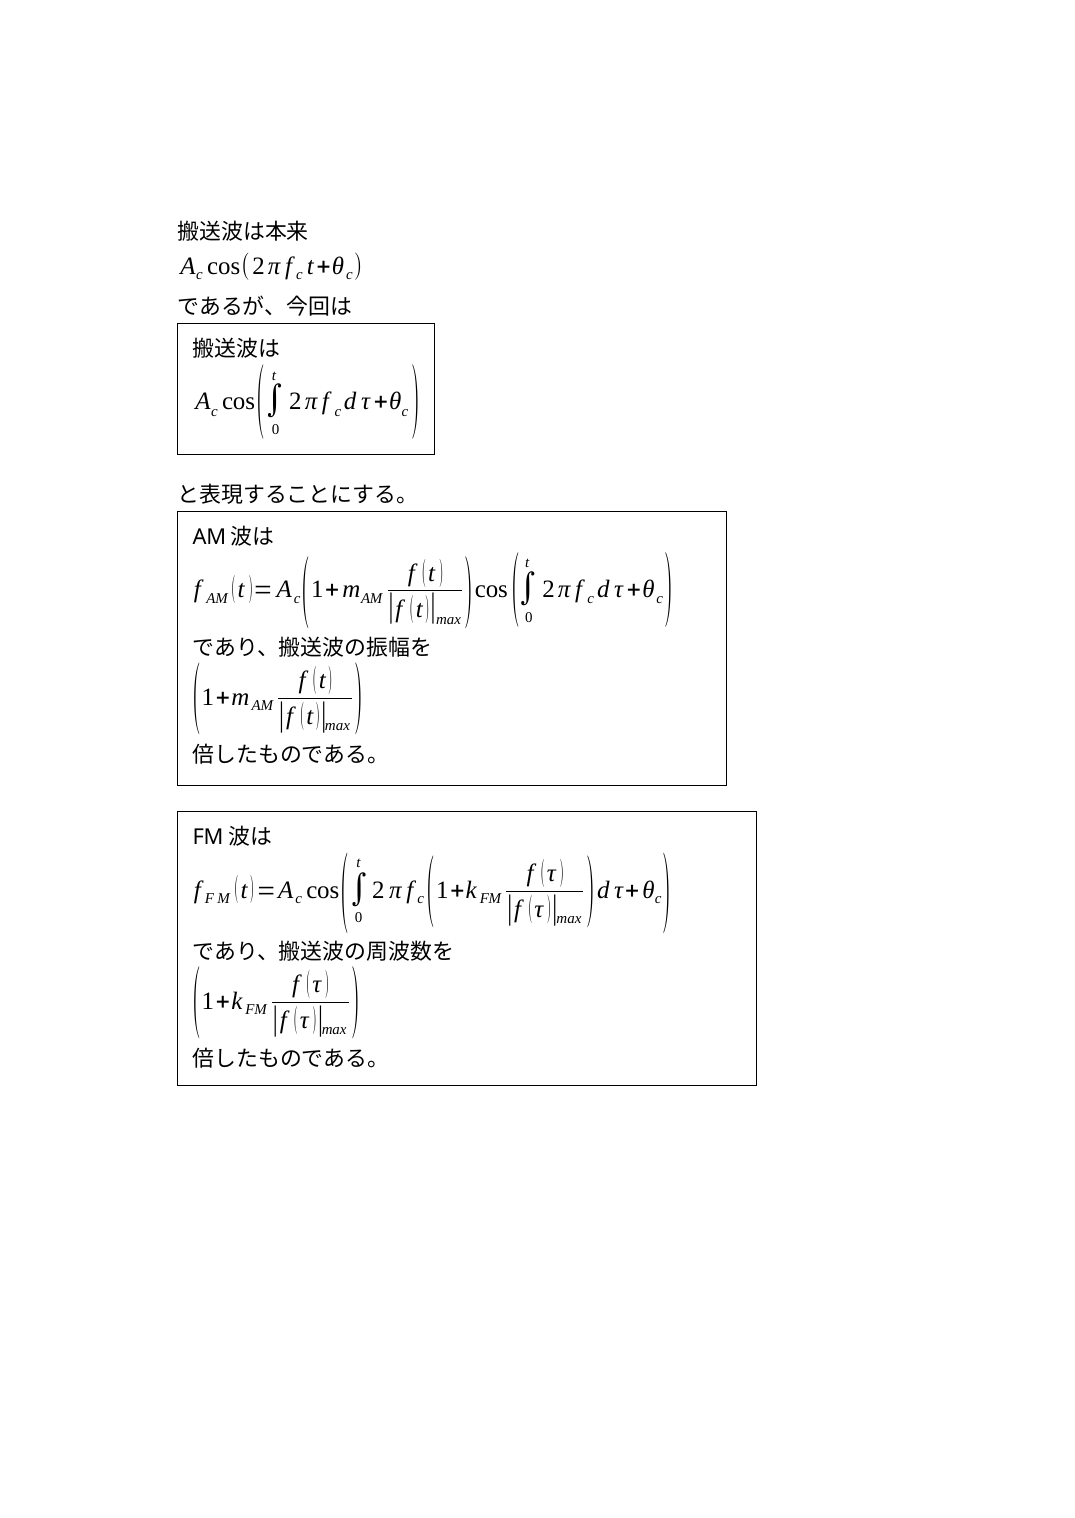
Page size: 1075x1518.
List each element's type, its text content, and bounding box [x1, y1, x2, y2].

text 搬送波は本来 [177, 211, 898, 249]
text であるが、今回は [177, 286, 898, 324]
text と表現することにする。 [177, 474, 898, 511]
